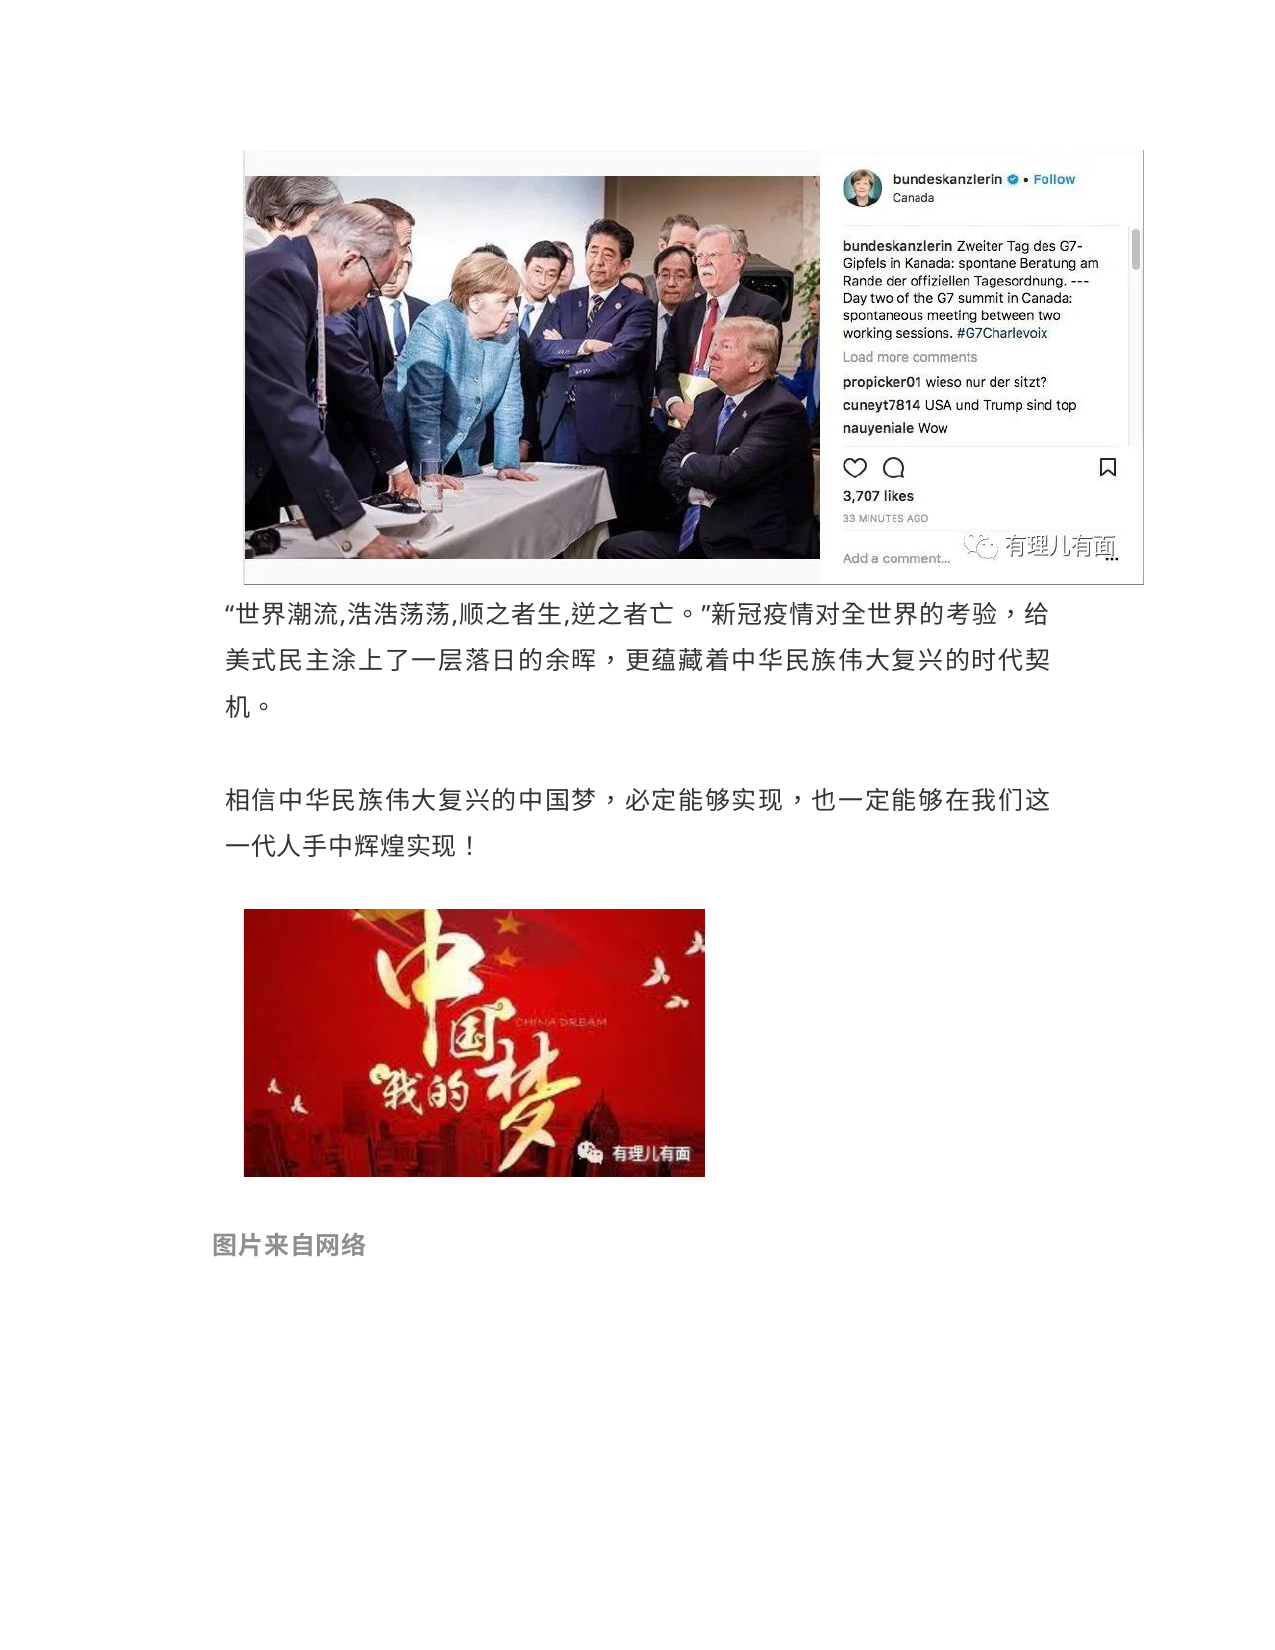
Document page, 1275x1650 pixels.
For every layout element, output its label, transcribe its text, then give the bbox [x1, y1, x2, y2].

text 图片来自网络 [212, 1219, 1062, 1262]
picture [243, 909, 705, 1177]
text 相信中华民族伟大复兴的中国梦，必定能够实现，也一定能够在我们这一代人手中辉煌实现！ [225, 770, 1050, 863]
picture [243, 150, 1144, 585]
text “世界潮流,浩浩荡荡,顺之者生,逆之者亡。”新冠疫情对全世界的考验，给美式民主涂上了一层落日的余晖，更蕴藏着中华民族伟大复兴的时代契机。 [225, 584, 1050, 723]
